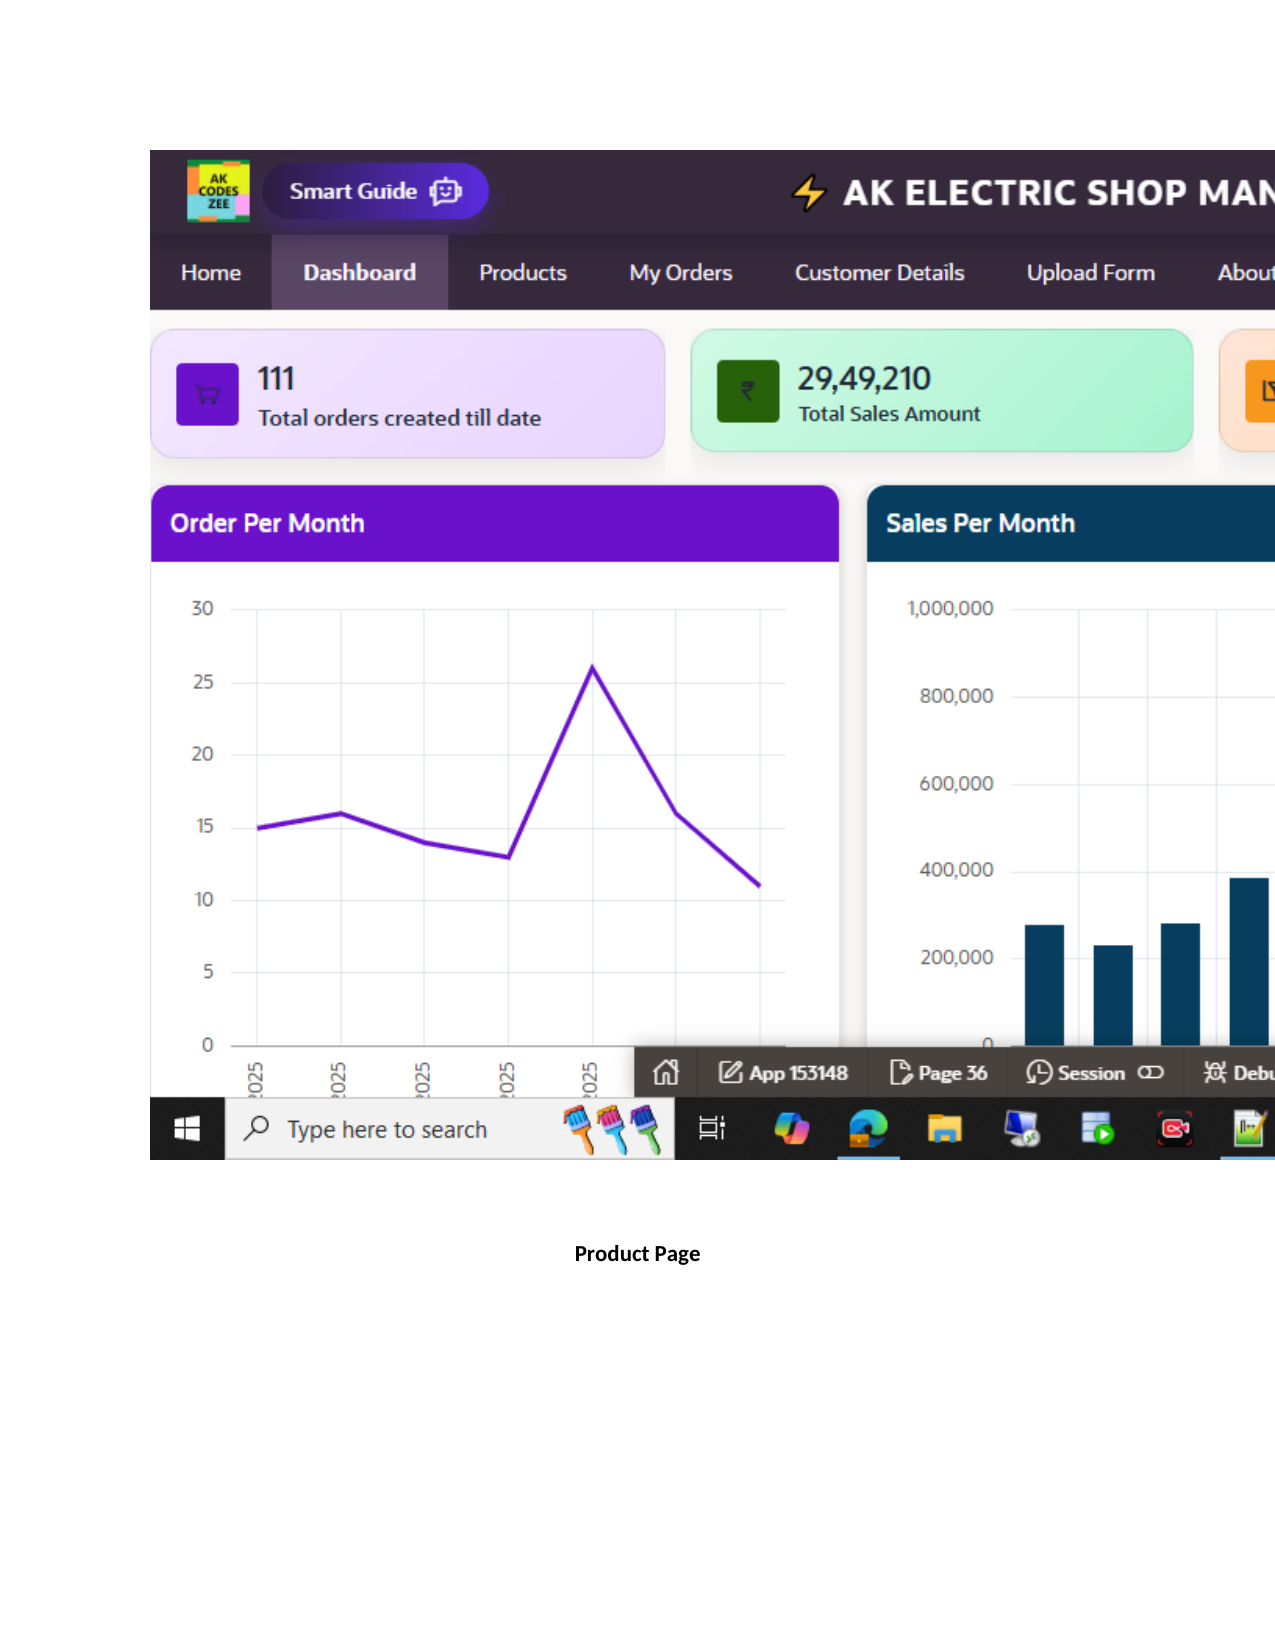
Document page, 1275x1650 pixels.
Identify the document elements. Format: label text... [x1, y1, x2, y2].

picture [150, 150, 1275, 1160]
text Product Page [150, 1239, 1125, 1267]
